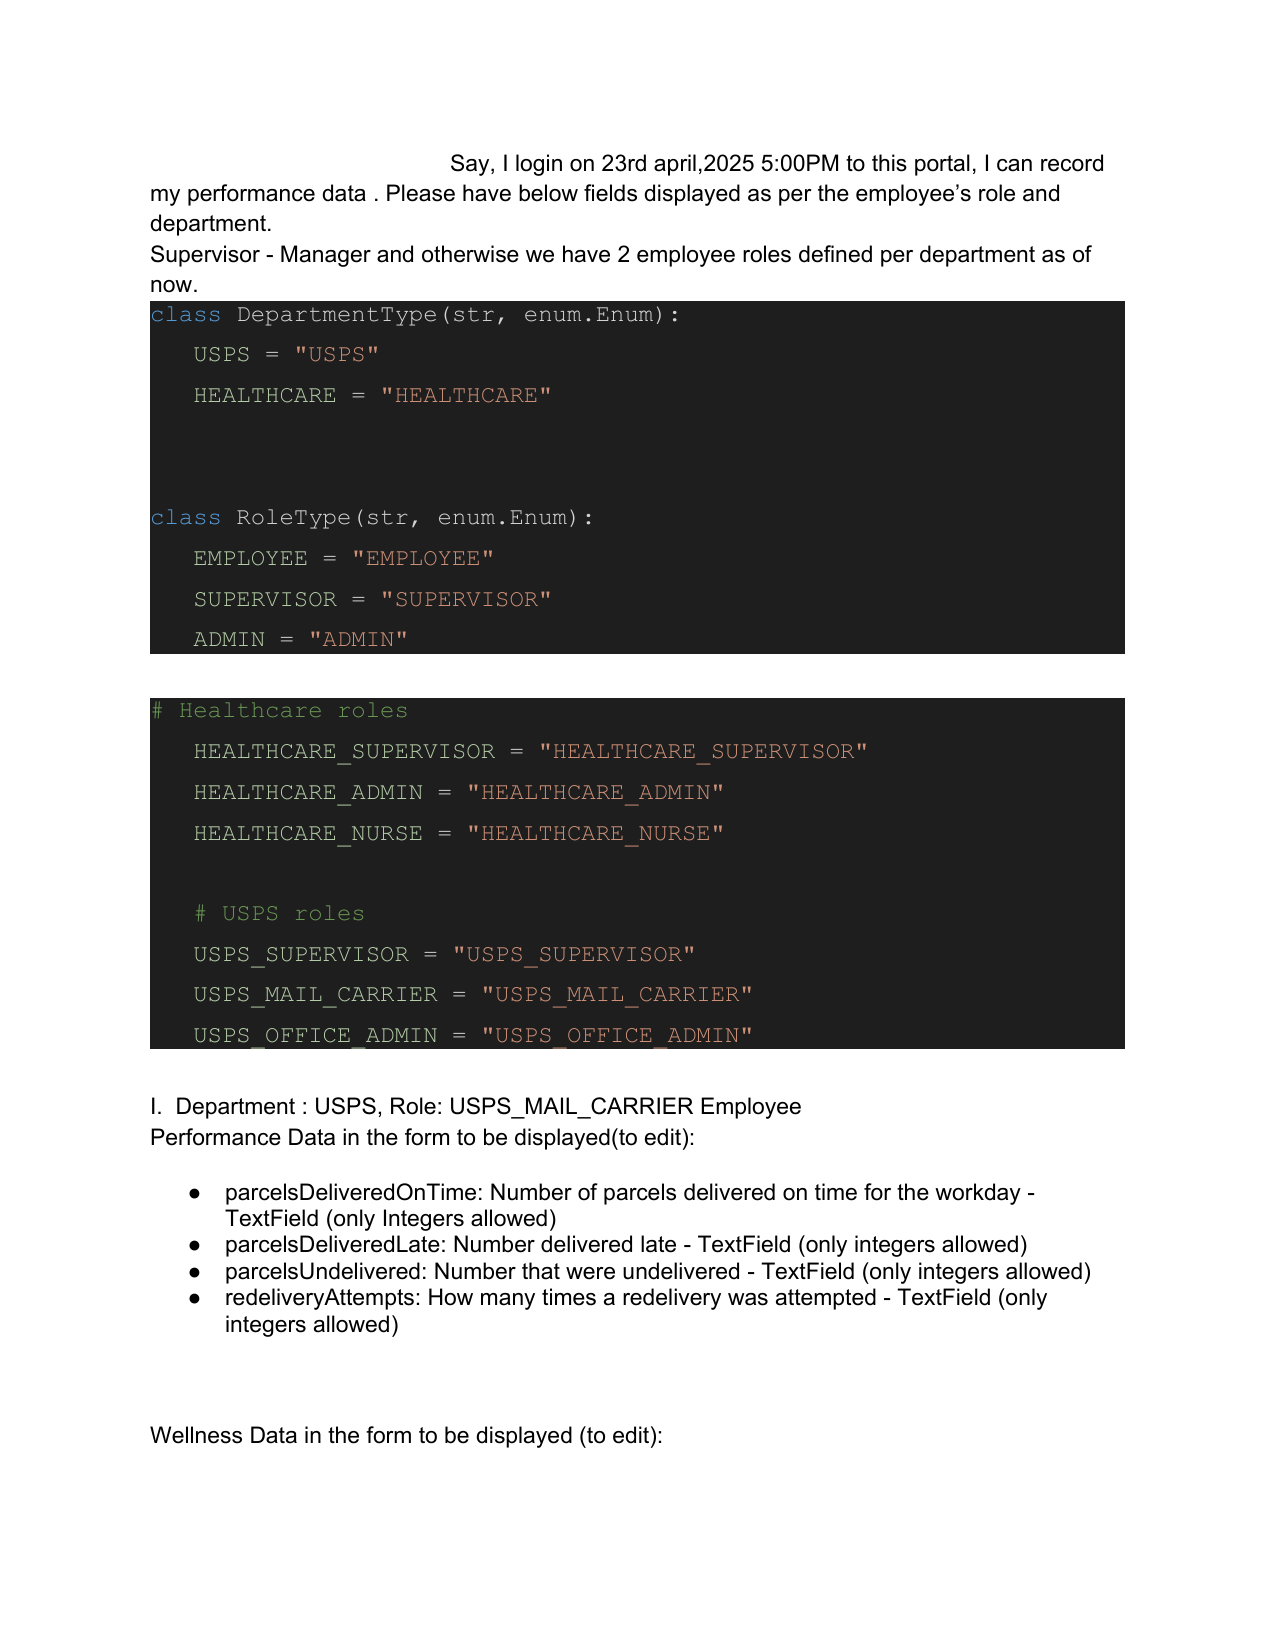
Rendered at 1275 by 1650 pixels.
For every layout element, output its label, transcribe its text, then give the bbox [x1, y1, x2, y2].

text HEALTHCARE_ADMIN = "HEALTHCARE_ADMIN" [150, 779, 1125, 806]
text USPS = "USPS" [150, 342, 1125, 369]
text HEALTHCARE = "HEALTHCARE" [150, 382, 1125, 410]
text ADMIN = "ADMIN" [150, 627, 1125, 654]
text USPS_OFFICE_ADMIN = "USPS_OFFICE_ADMIN" [150, 1022, 1125, 1049]
text HEALTHCARE_NURSE = "HEALTHCARE_NURSE" [150, 820, 1125, 847]
text Wellness Data in the form to be displayed (to edit): [150, 1422, 1125, 1449]
text class DepartmentType(str, enum.Enum): [150, 301, 1125, 328]
text USPS_SUPERVISOR = "USPS_SUPERVISOR" [150, 941, 1125, 968]
text Performance Data in the form to be displayed(to edit): [150, 1123, 1125, 1150]
list parcelsDeliveredOnTime: Number of parcels delivered on time for the workday - TextField (only Integers allowed) [187, 1179, 1125, 1231]
text Say, I login on 23rd april,2025 5:00PM to this portal, I can record my performance data . Please have below fields displayed as per the employee’s role and department. Supervisor - Manager and otherwise we have 2 employee roles defined per department as of now. [150, 150, 1125, 297]
text # USPS roles [150, 900, 1125, 927]
text class RoleType(str, enum.Enum): [150, 505, 1125, 532]
text USPS_MAIL_CARRIER = "USPS_MAIL_CARRIER" [150, 982, 1125, 1009]
text EMPLOYEE = "EMPLOYEE" [150, 545, 1125, 573]
text HEALTHCARE_SUPERVISOR = "HEALTHCARE_SUPERVISOR" [150, 738, 1125, 766]
list parcelsUndelivered: Number that were undelivered - TextField (only integers allowed) [187, 1258, 1125, 1284]
text SUPERVISOR = "SUPERVISOR" [150, 586, 1125, 613]
list redeliveryAttempts: How many times a redelivery was attempted - TextField (only integers allowed) [187, 1284, 1125, 1337]
text # Healthcare roles [150, 698, 1125, 725]
list parcelsDeliveredLate: Number delivered late - TextField (only integers allowed) [187, 1231, 1125, 1258]
text I. Department : USPS, Role: USPS_MAIL_CARRIER Employee [150, 1063, 1125, 1120]
